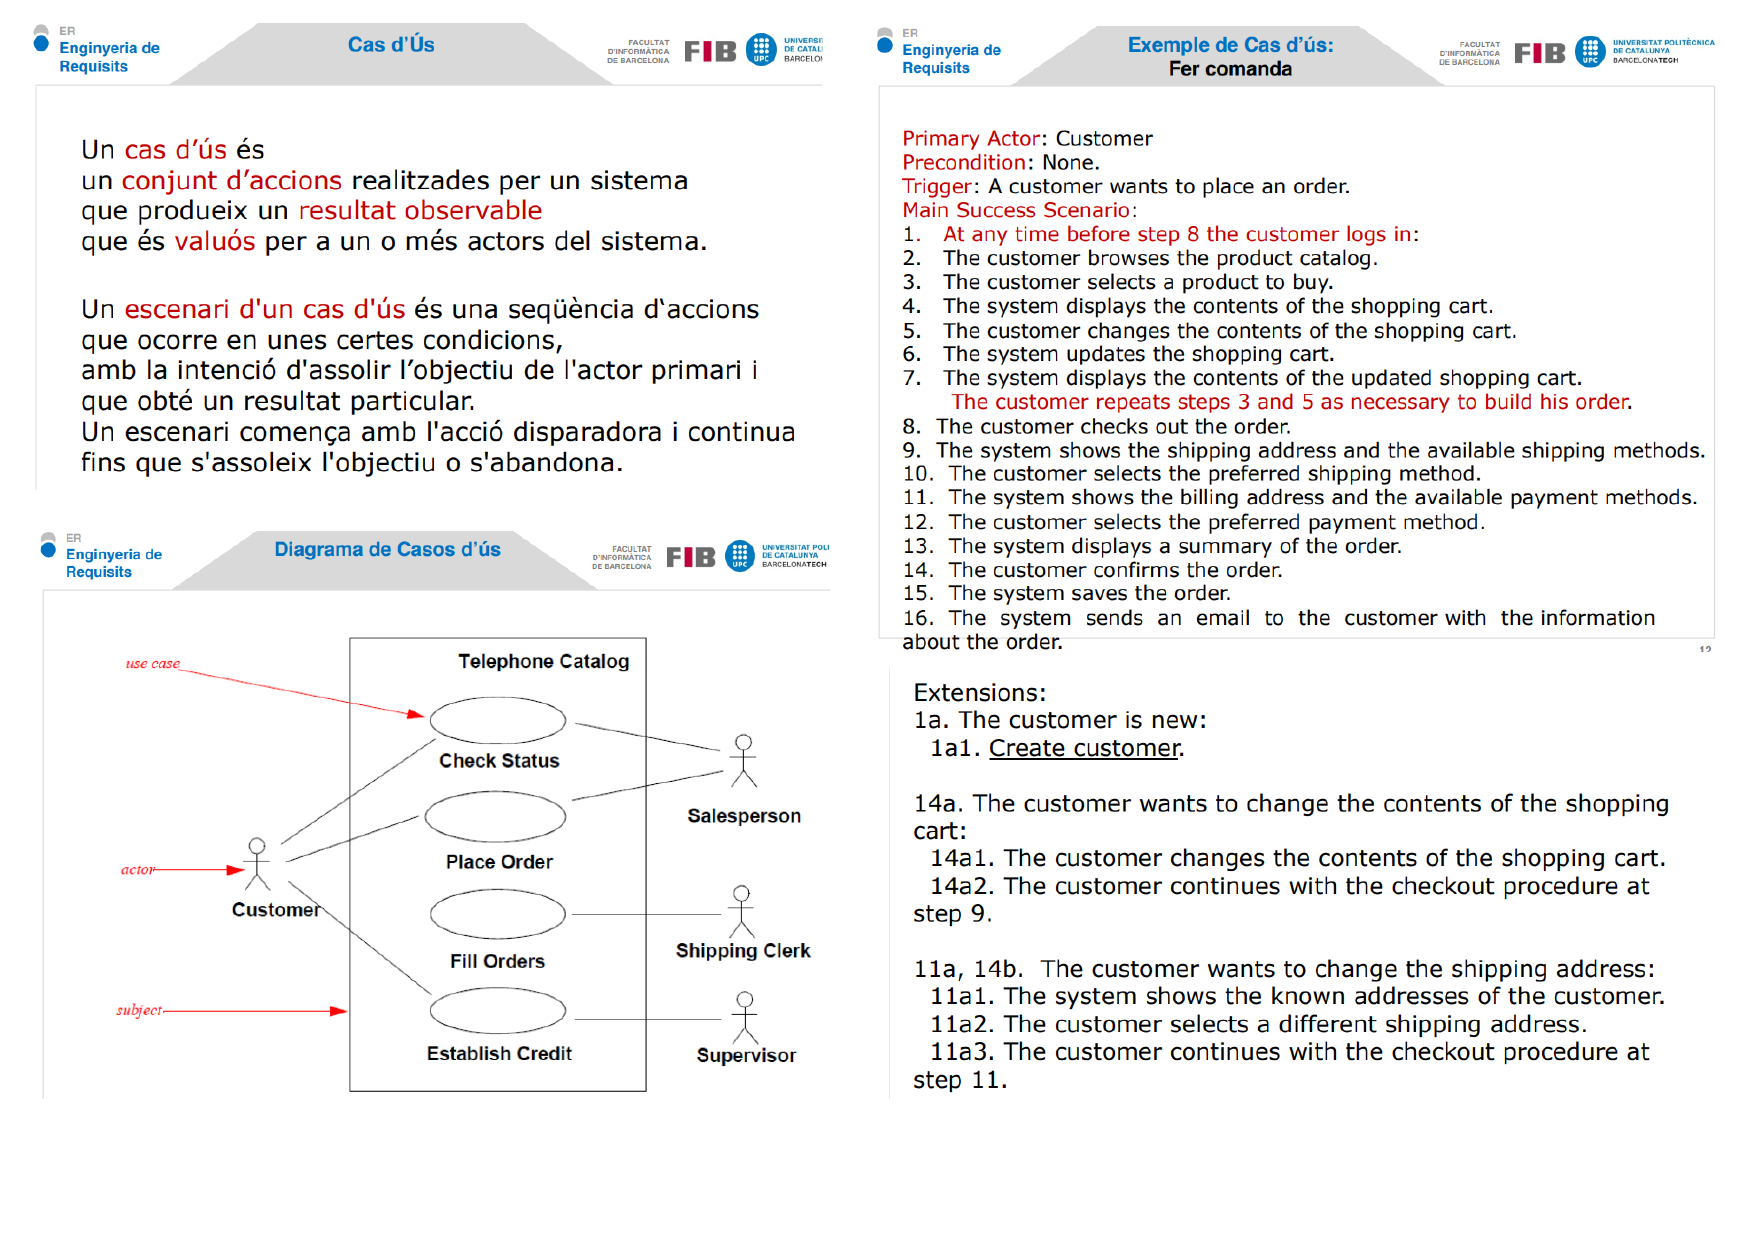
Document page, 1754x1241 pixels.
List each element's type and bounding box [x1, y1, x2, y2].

picture [880, 668, 1690, 1099]
picture [870, 21, 1732, 652]
picture [27, 22, 823, 490]
picture [35, 526, 831, 1099]
